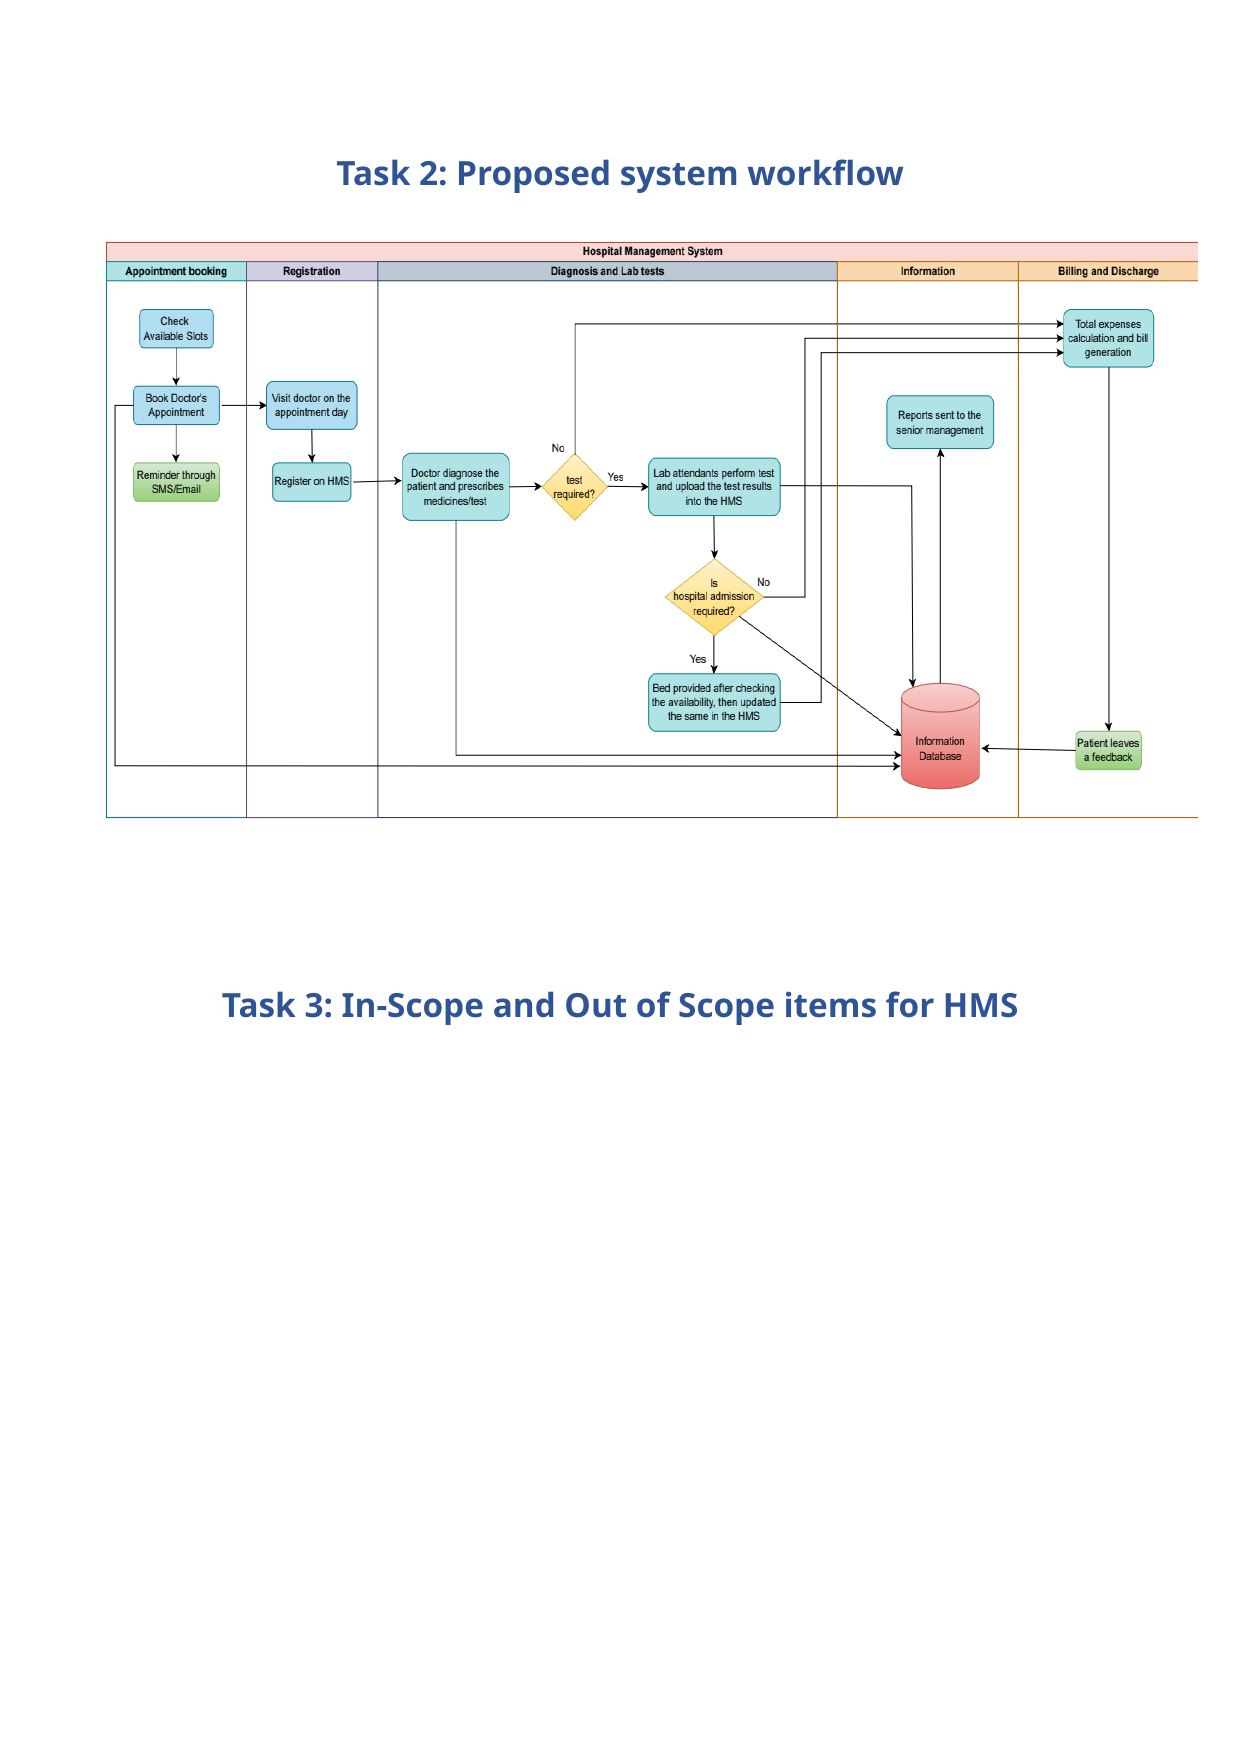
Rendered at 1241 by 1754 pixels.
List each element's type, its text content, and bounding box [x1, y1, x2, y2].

subtitle Task 3: In-Scope and Out of Scope items for HMS [150, 981, 1090, 1027]
subtitle Task 2: Proposed system workflow [150, 150, 1090, 195]
